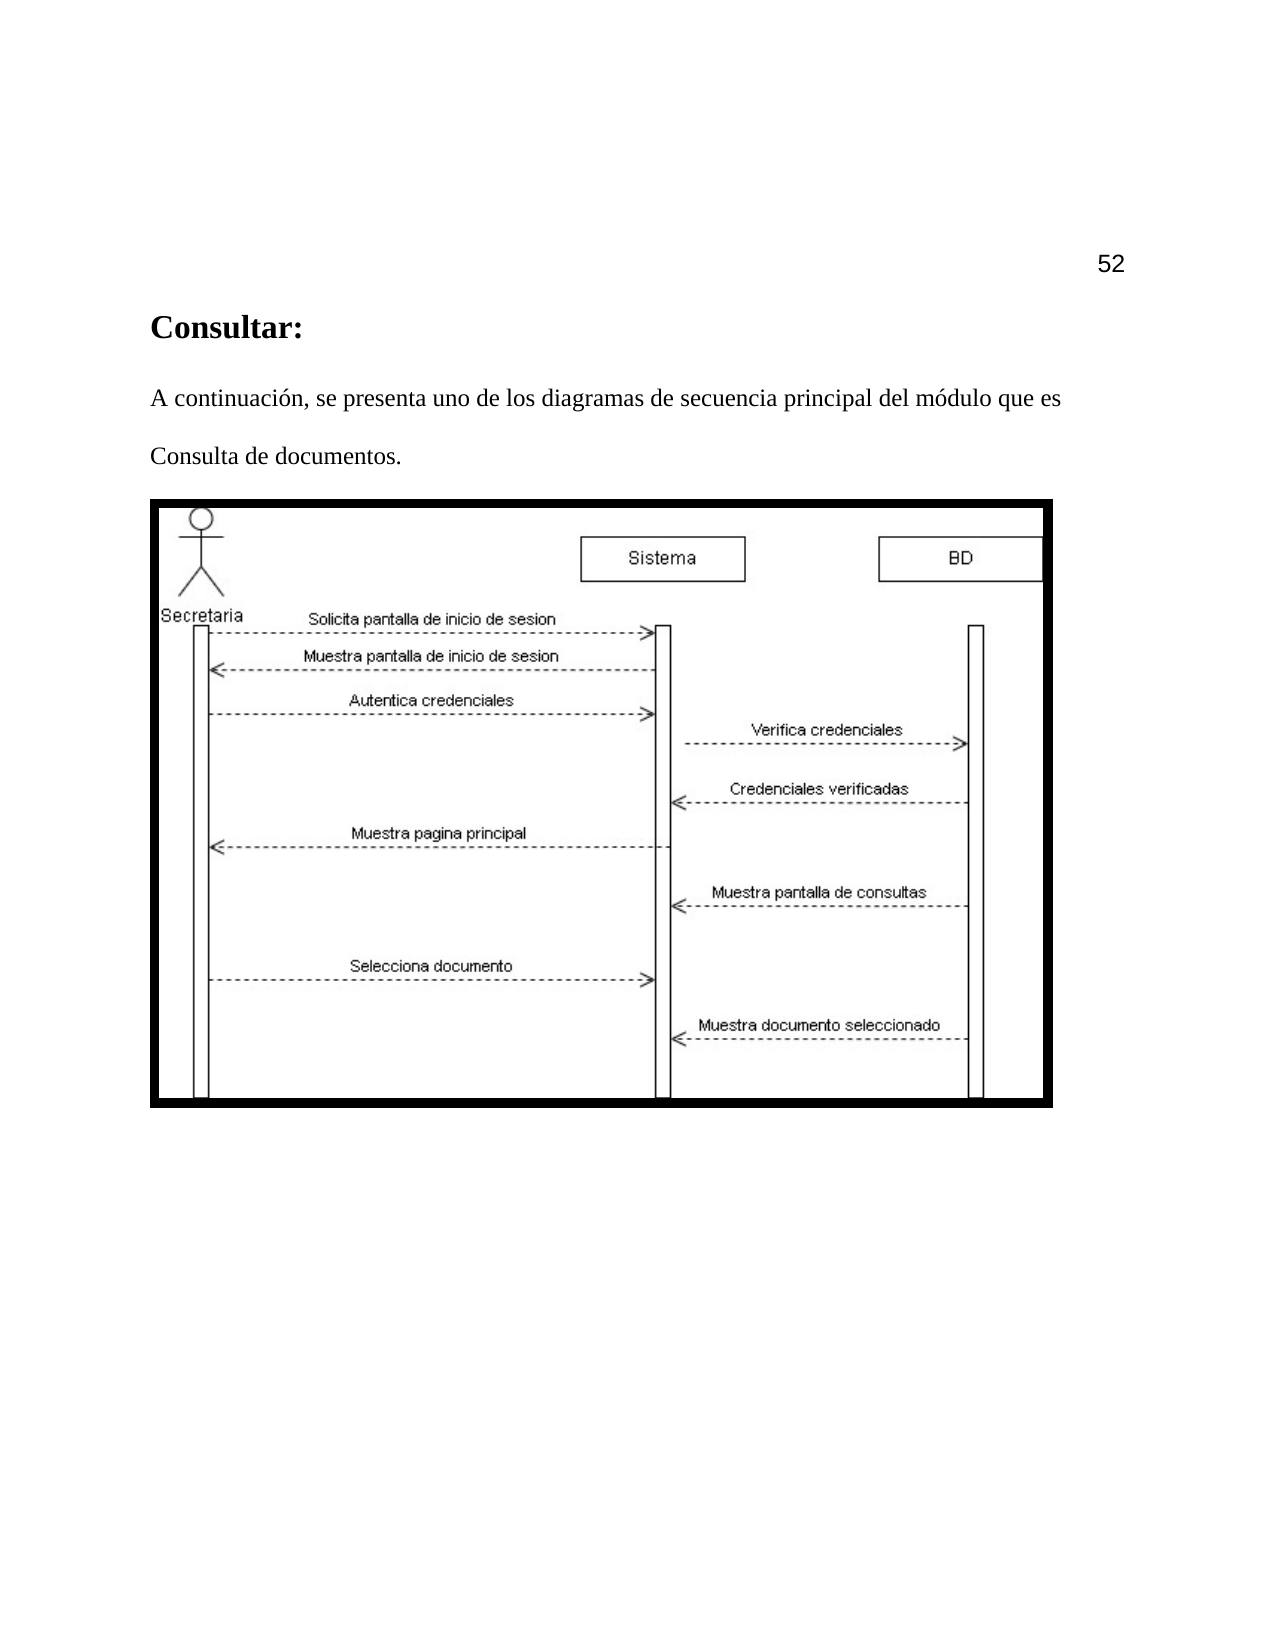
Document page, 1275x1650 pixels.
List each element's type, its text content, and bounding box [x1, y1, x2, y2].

text Consulta de documentos. [150, 441, 1125, 470]
text Consultar: [150, 307, 1125, 345]
picture [159, 508, 1043, 1098]
text A continuación, se presenta uno de los diagramas de secuencia principal del módulo que es [150, 383, 1125, 412]
